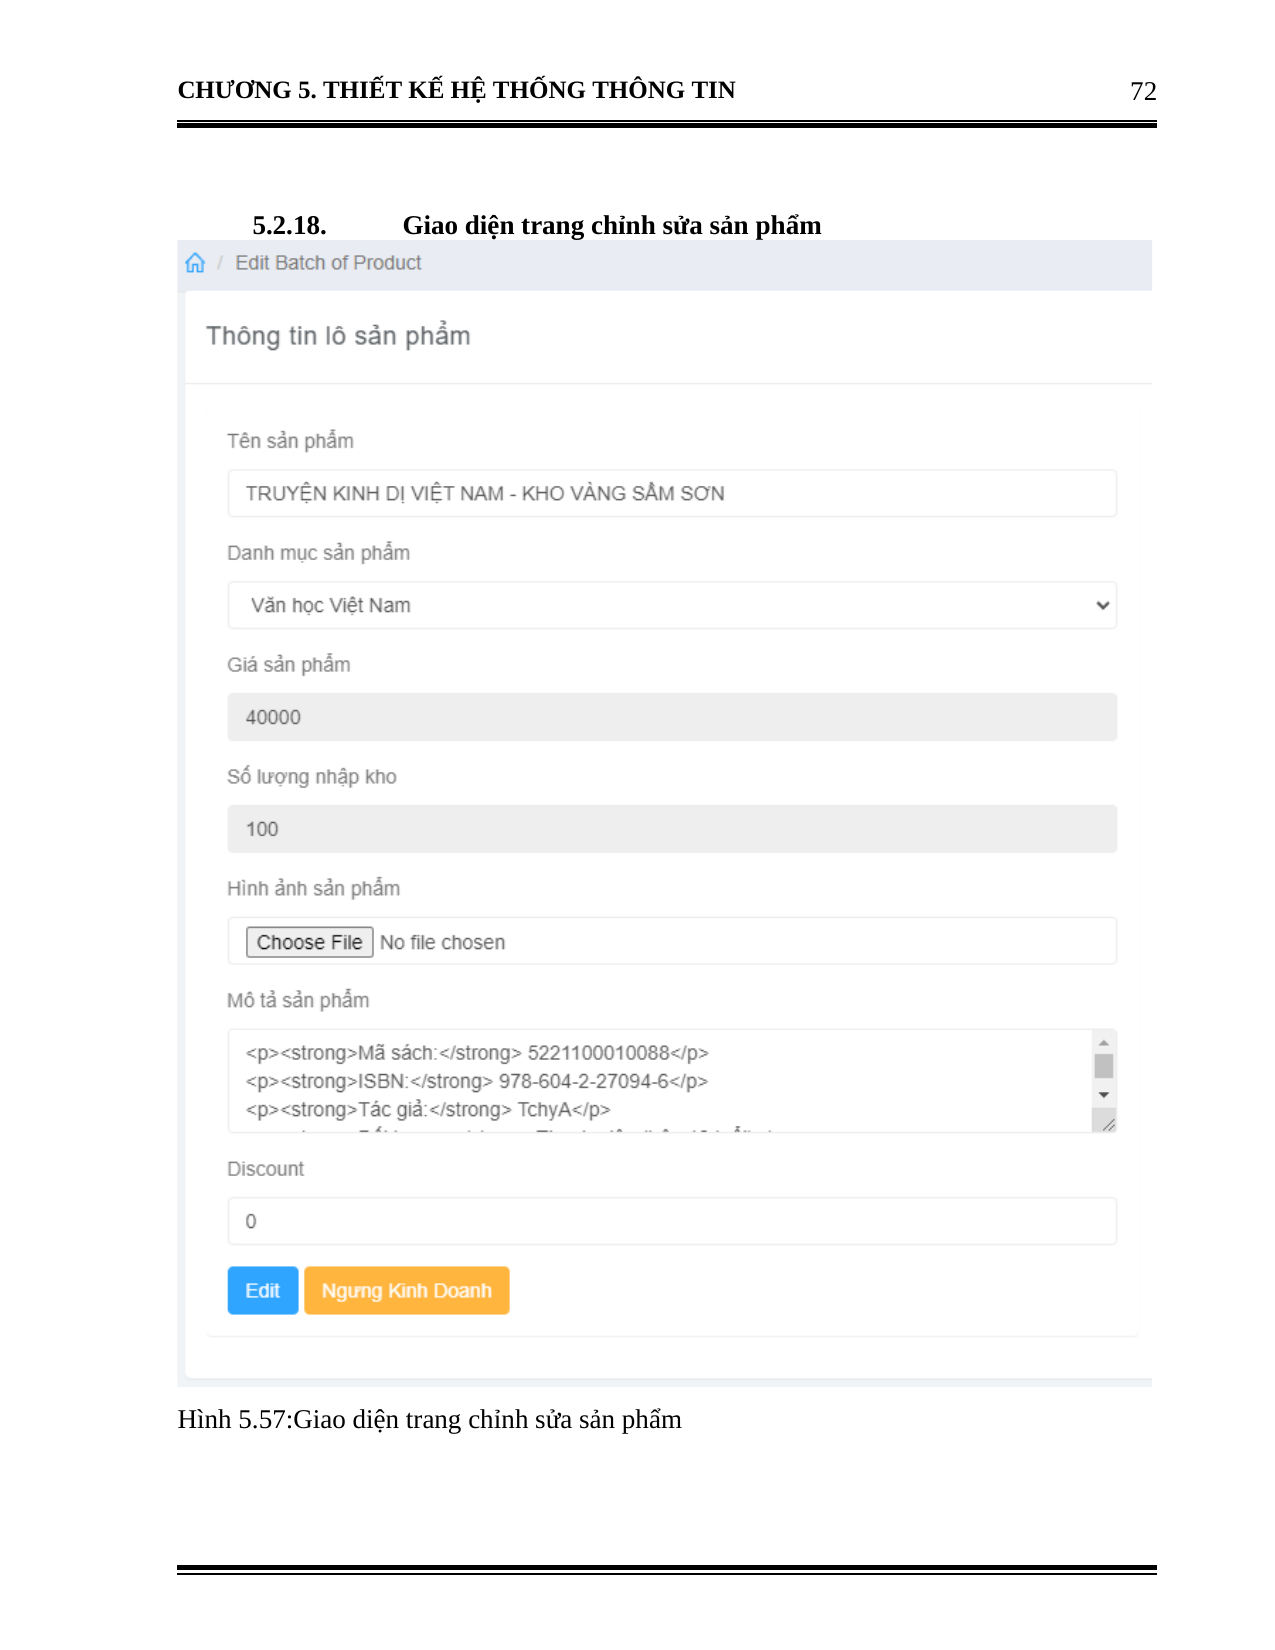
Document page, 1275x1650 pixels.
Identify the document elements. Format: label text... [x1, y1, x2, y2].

picture [177, 240, 1153, 1387]
subtitle Giao diện trang chỉnh sửa sản phẩm [252, 209, 1157, 240]
